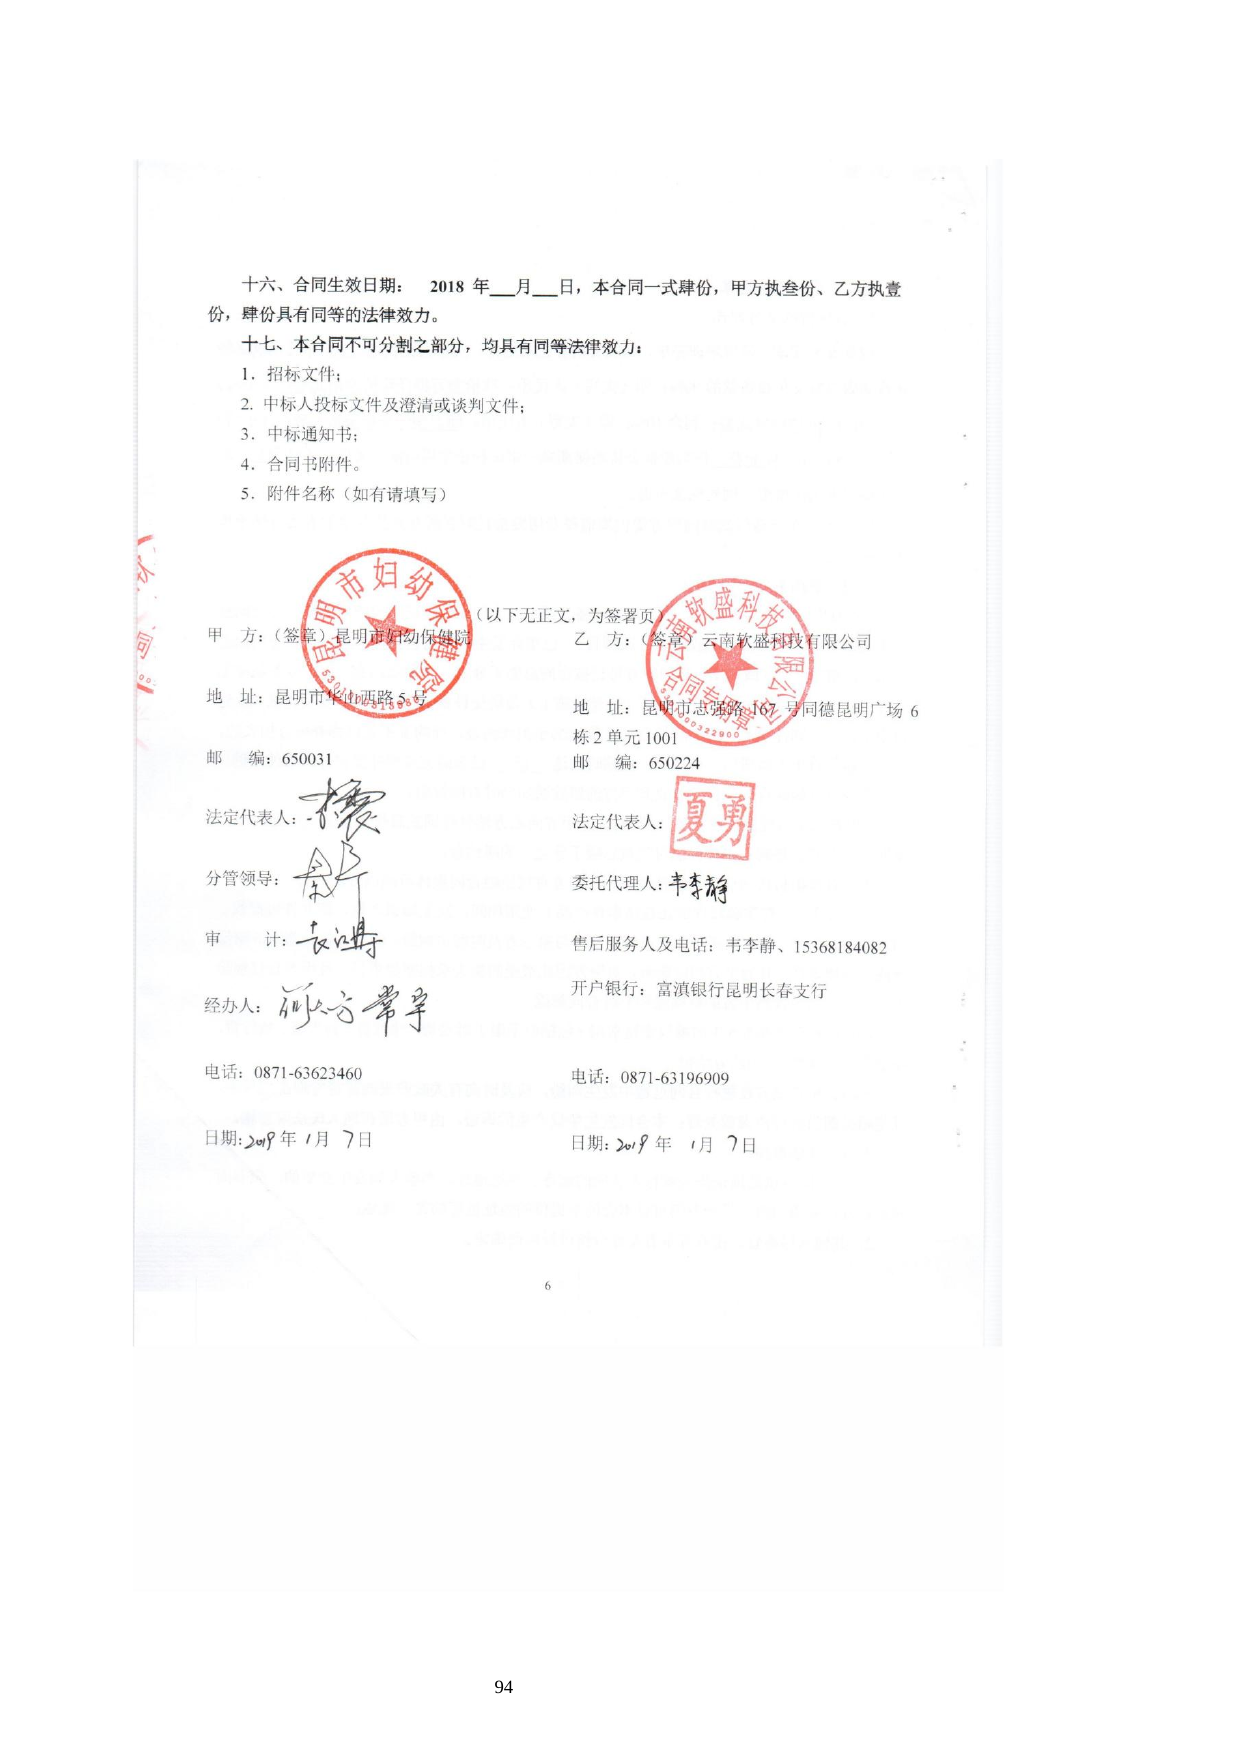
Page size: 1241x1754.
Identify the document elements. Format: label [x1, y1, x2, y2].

picture [132, 159, 1004, 1594]
